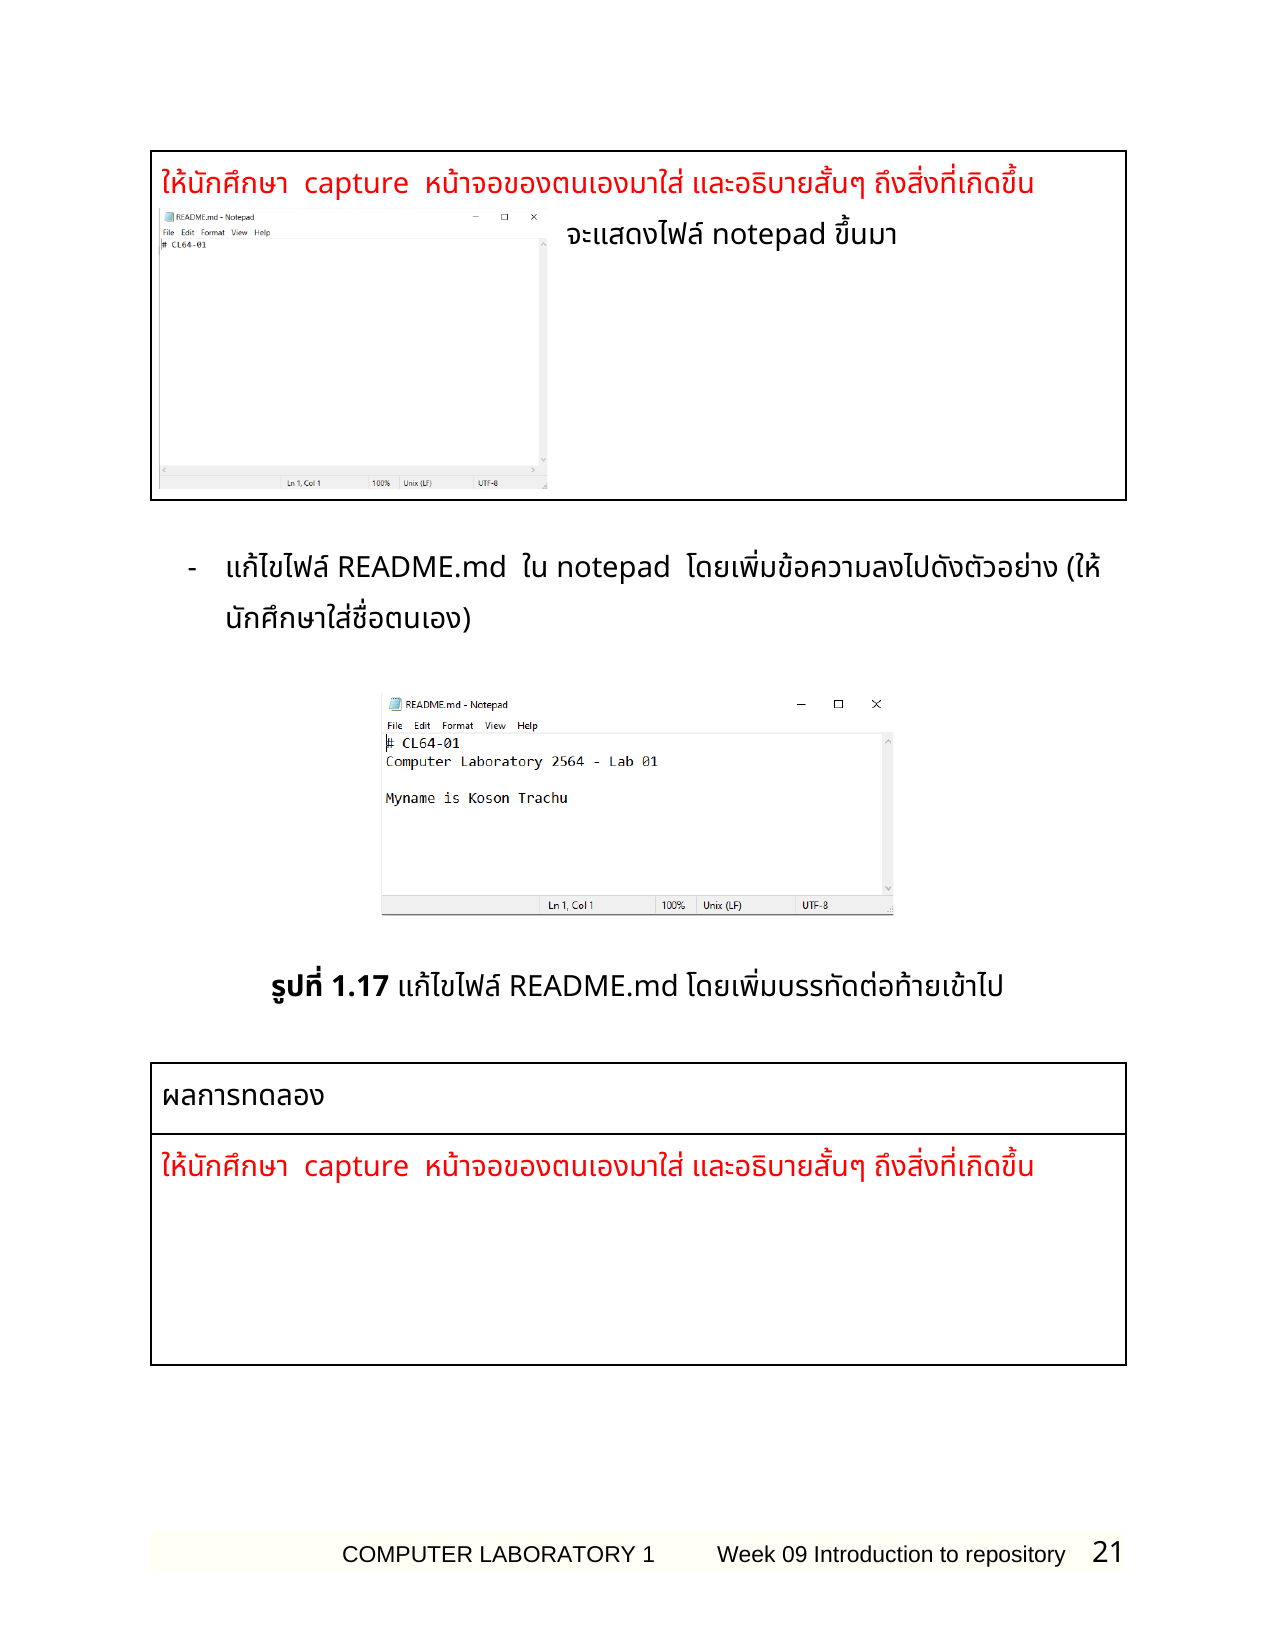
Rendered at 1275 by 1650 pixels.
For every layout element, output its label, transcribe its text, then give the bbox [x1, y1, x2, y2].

list แก้ไขไฟล์ README.md ใน notepad โดยเพิ่มข้อความลงไปดังตัวอย่าง (ให้นักศึกษาใส่ชื่อตนเอง) [187, 547, 1125, 642]
text รูปที่ 1.17 แก้ไขไฟล์ README.md โดยเพิ่มบรรทัดต่อท้ายเข้าไป [150, 965, 1125, 1009]
table_header ผลการทดลอง [152, 1064, 1125, 1133]
table_cell ให้นักศึกษา capture หน้าจอของตนเองมาใส่ และอธิบายสั้นๆ ถึงสิ่งที่เกิดขึ้น จะแสดงไฟล์ notepad ขึ้นมา [152, 152, 1125, 499]
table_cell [152, 1135, 1125, 1364]
picture [158, 208, 548, 489]
